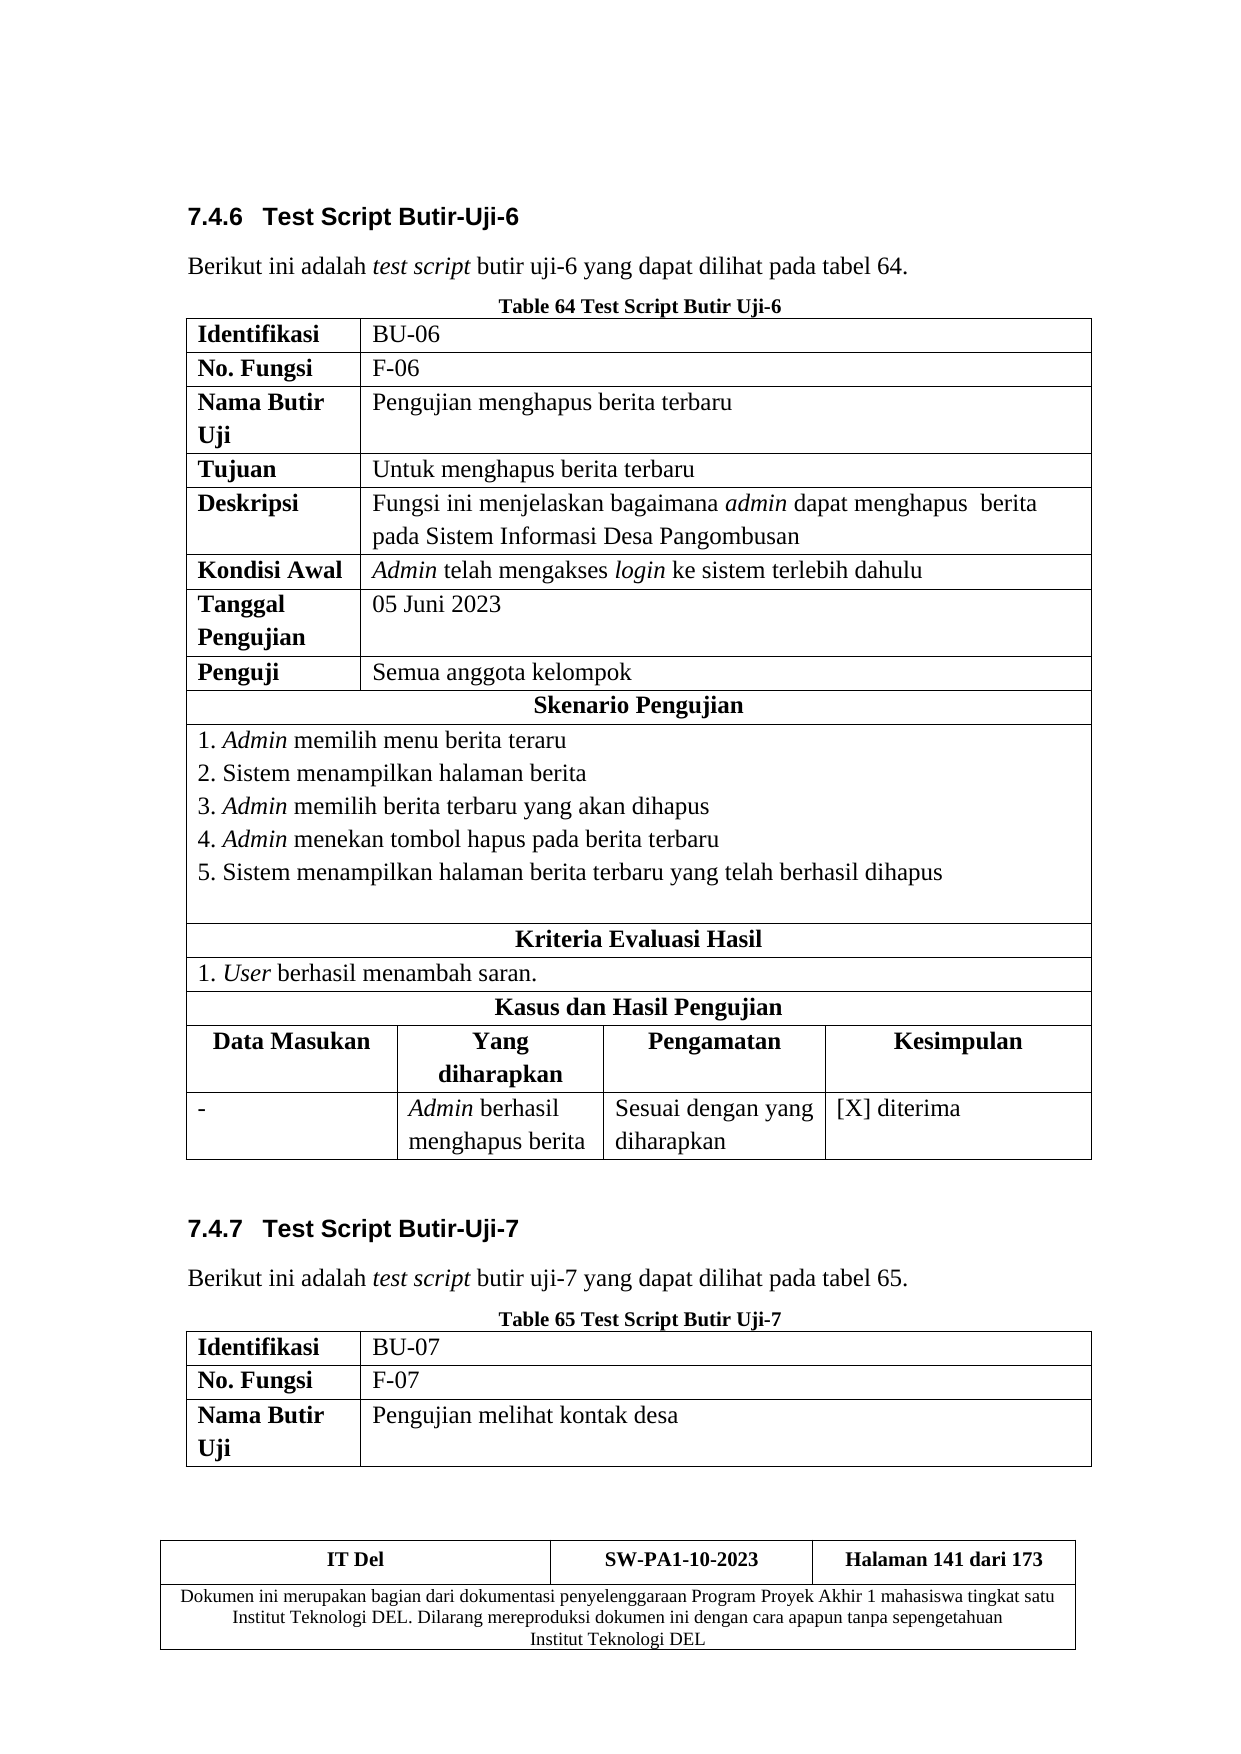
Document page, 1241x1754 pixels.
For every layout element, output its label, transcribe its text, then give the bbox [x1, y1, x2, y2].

text Table 64 Test Script Butir Uji-6 [187, 294, 1092, 318]
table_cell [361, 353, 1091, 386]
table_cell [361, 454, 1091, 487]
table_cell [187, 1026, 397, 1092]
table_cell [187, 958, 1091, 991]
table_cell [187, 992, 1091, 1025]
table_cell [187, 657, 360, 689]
text Berikut ini adalah test script butir uji-6 yang dapat dilihat pada tabel 64. [187, 251, 1092, 279]
text Berikut ini adalah test script butir uji-7 yang dapat dilihat pada tabel 65. [187, 1263, 1092, 1292]
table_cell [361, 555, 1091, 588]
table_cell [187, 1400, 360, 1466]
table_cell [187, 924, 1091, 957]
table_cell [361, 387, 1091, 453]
subtitle Test Script Butir-Uji-6 [187, 201, 1092, 230]
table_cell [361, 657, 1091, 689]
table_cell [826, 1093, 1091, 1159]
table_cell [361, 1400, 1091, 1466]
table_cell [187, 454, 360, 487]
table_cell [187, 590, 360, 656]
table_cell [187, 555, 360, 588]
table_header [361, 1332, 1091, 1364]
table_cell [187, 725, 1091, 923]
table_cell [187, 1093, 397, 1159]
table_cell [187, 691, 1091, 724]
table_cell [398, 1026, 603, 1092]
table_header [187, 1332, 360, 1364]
subtitle Test Script Butir-Uji-7 [187, 1214, 1092, 1243]
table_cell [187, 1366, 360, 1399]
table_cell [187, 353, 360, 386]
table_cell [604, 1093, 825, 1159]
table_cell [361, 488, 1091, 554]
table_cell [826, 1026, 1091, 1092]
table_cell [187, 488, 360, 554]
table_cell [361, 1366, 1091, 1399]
text Table 65 Test Script Butir Uji-7 [187, 1306, 1092, 1331]
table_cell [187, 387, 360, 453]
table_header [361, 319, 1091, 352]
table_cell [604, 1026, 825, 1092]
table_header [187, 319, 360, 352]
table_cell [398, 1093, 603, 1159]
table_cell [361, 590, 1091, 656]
